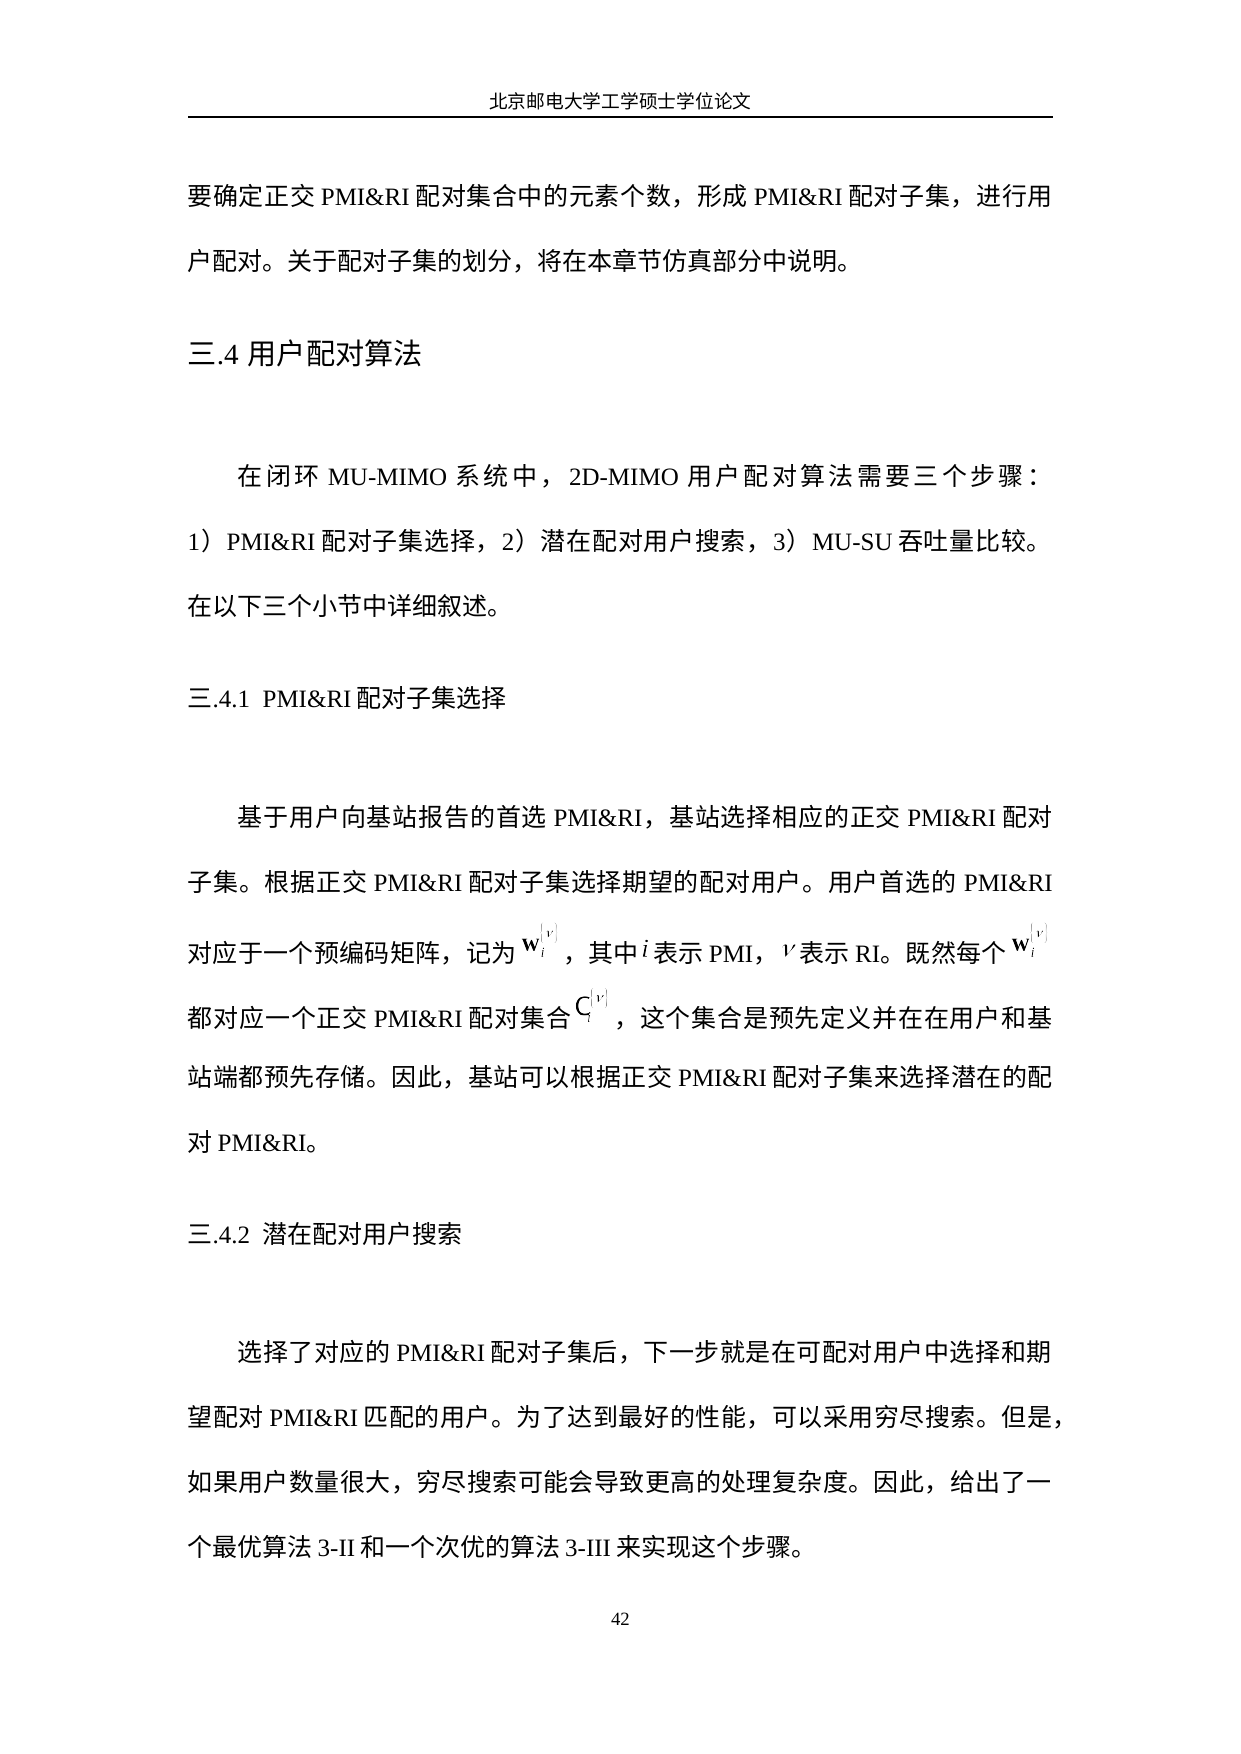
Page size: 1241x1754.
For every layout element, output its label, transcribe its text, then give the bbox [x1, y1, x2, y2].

subtitle PMI&RI配对子集选择 [187, 664, 1053, 729]
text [187, 162, 1053, 292]
text 在闭环MU-MIMO系统中，2D-MIMO用户配对算法需要三个步骤：1）PMI&RI配对子集选择，2）潜在配对用户搜索，3）MU-SU吞吐量比较。在以下三个小节中详细叙述。 [187, 442, 1053, 637]
text 基于用户向基站报告的首选PMI&RI，基站选择相应的正交PMI&RI配对子集。根据正交PMI&RI配对子集选择期望的配对用户。用户首选的PMI&RI对应于一个预编码矩阵，记为，其中表示PMI，表示RI。既然每个都对应一个正交PMI&RI配对集合，这个集合是预先定义并在在用户和基站端都预先存储。因此，基站可以根据正交PMI&RI配对子集来选择潜在的配对PMI&RI。 [187, 783, 1053, 1173]
list 用户配对算法 [187, 319, 1053, 384]
text 选择了对应的PMI&RI配对子集后，下一步就是在可配对用户中选择和期望配对PMI&RI匹配的用户。为了达到最好的性能，可以采用穷尽搜索。但是，如果用户数量很大，穷尽搜索可能会导致更高的处理复杂度。因此，给出了一个最优算法3-II和一个次优的算法3-III来实现这个步骤。 [187, 1318, 1053, 1578]
subtitle 潜在配对用户搜索 [187, 1200, 1053, 1265]
